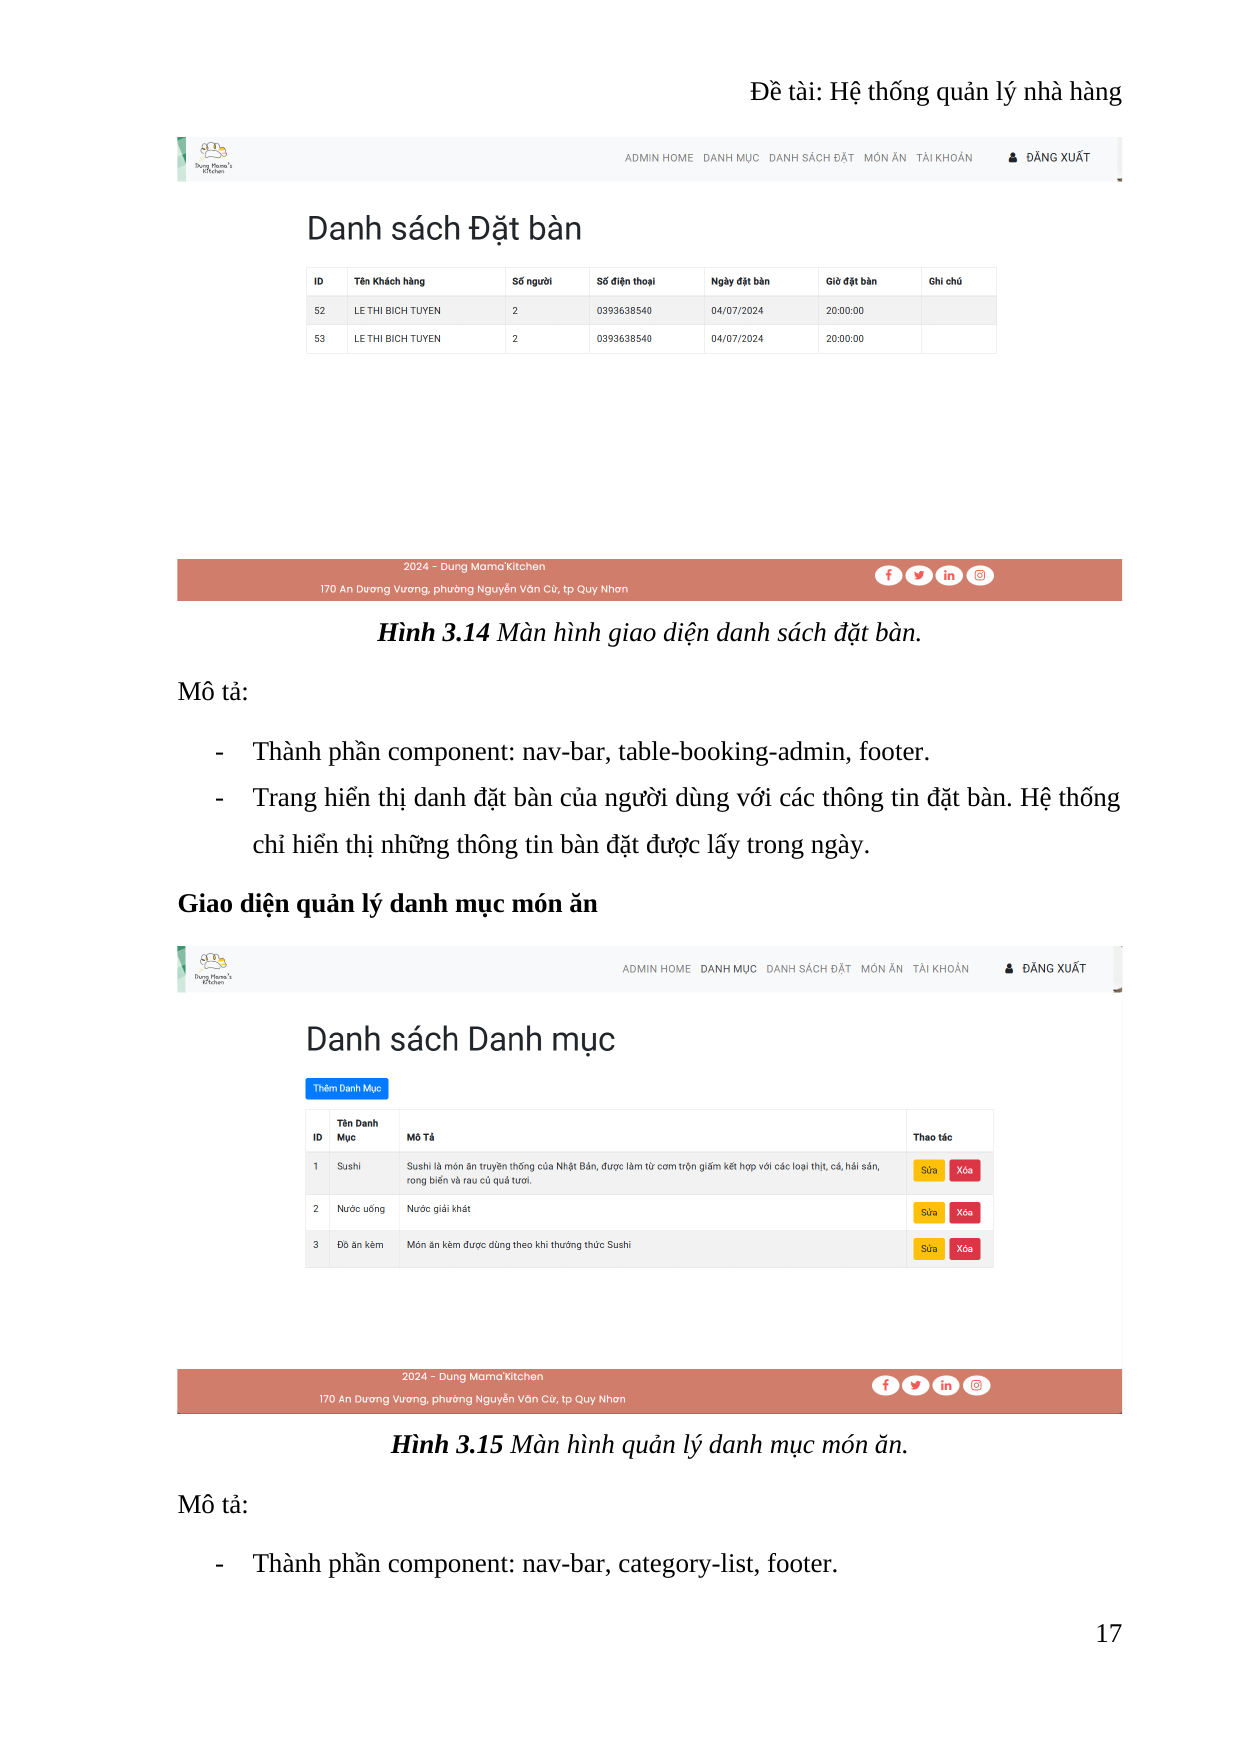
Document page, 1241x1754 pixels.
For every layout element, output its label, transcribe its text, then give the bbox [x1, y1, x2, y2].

text Giao diện quản lý danh mục món ăn [177, 887, 1122, 918]
text Mô tả: [177, 676, 1122, 707]
list Thành phần component: nav-bar, table-booking-admin, footer. [215, 735, 1122, 766]
list Thành phần component: nav-bar, category-list, footer. [215, 1547, 1122, 1578]
list Trang hiển thị danh đặt bàn của người dùng với các thông tin đặt bàn. Hệ thống chỉ hiển thị những thông tin bàn đặt được lấy trong ngày. [215, 781, 1122, 859]
picture [177, 946, 1123, 1414]
picture [177, 137, 1123, 601]
text Mô tả: [177, 1488, 1122, 1519]
